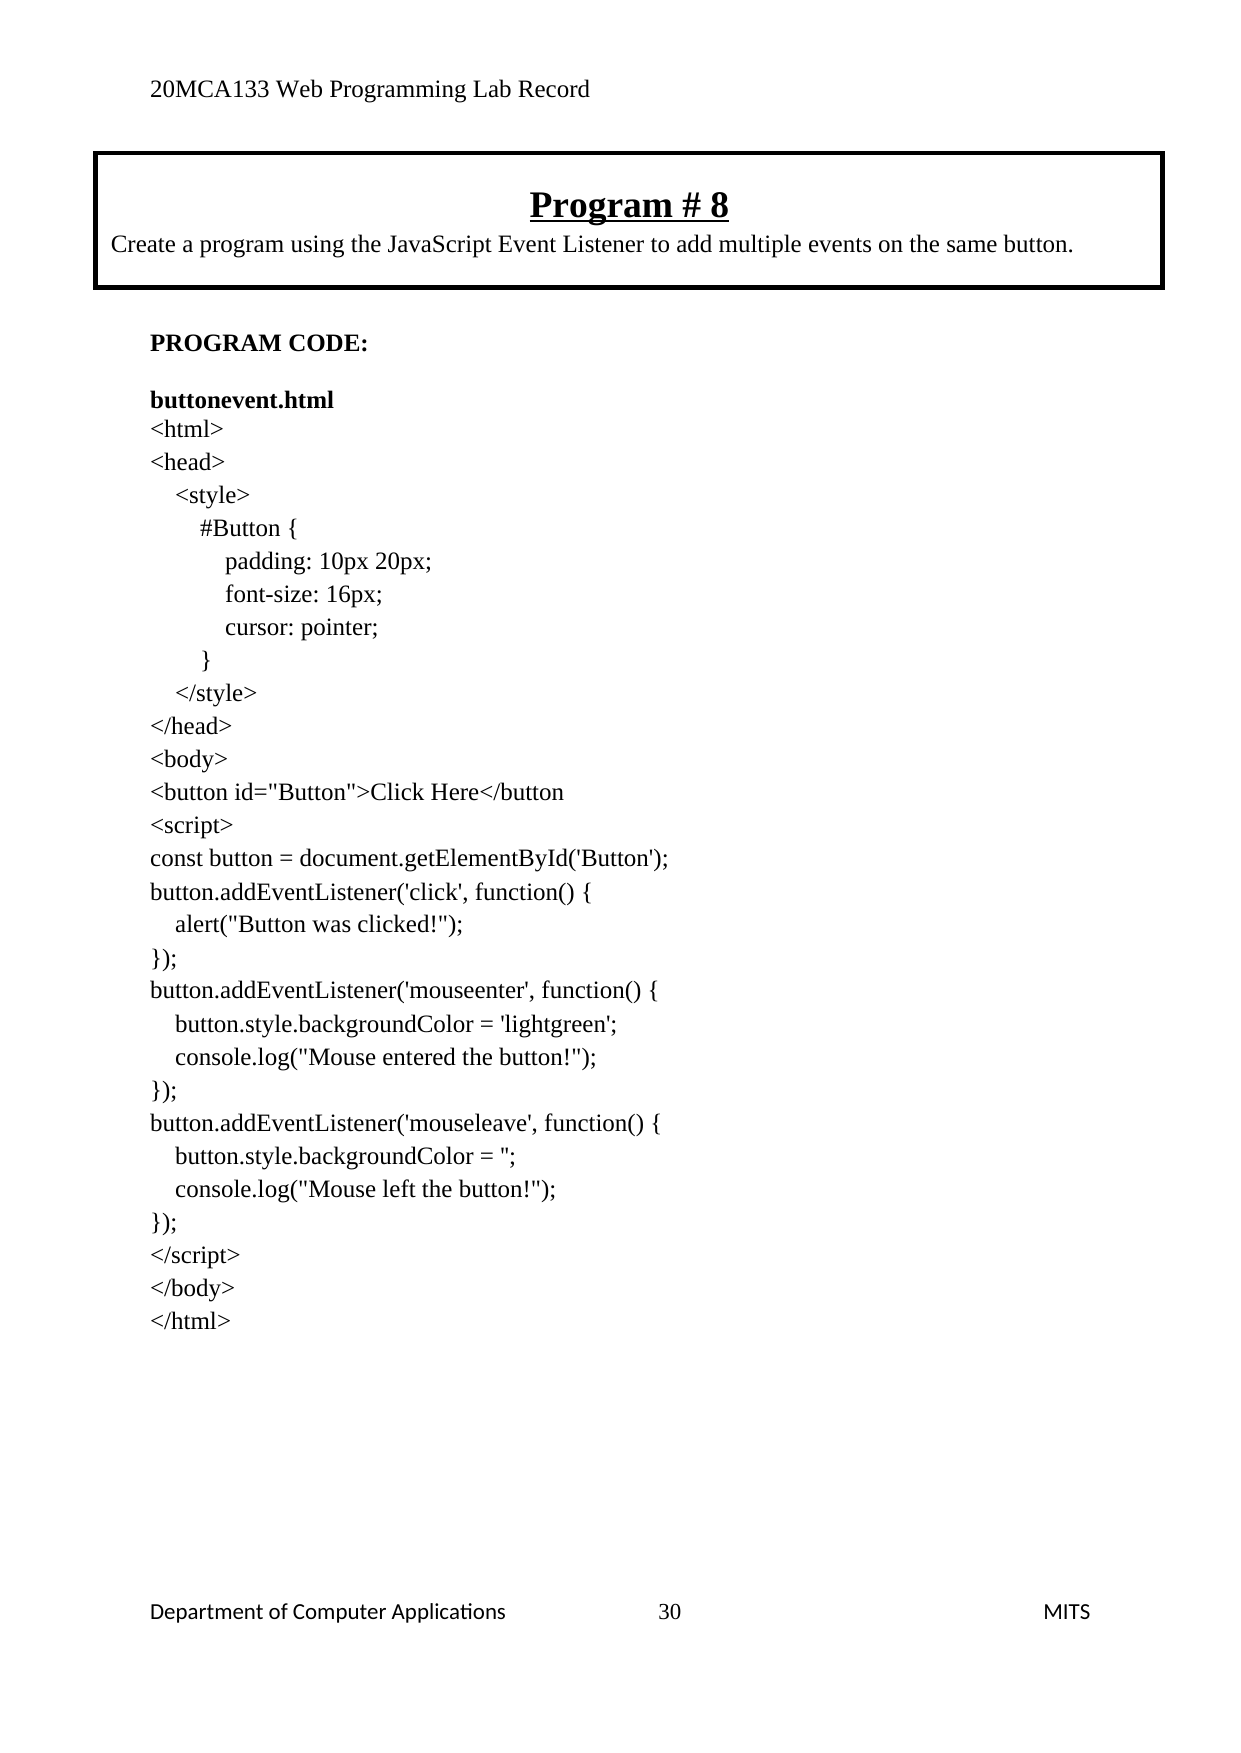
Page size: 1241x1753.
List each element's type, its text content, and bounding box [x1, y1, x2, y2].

text PROGRAM CODE: [150, 328, 1090, 357]
text buttonevent.html [150, 386, 1090, 414]
text <html> <head> <style> #Button { padding: 10px 20px; font-size: 16px; cursor: pointer; } </style> </head> <body> <button id="Button">Click Here</button <script> const button = document.getElementById('Button'); button.addEventListener('click', function() { alert("Button was clicked!"); }); button.addEventListener('mouseenter', function() { button.style.backgroundColor = 'lightgreen'; console.log("Mouse entered the button!"); }); button.addEventListener('mouseleave', function() { button.style.backgroundColor = ''; console.log("Mouse left the button!"); }); </script> </body> </html> [150, 414, 1090, 1365]
